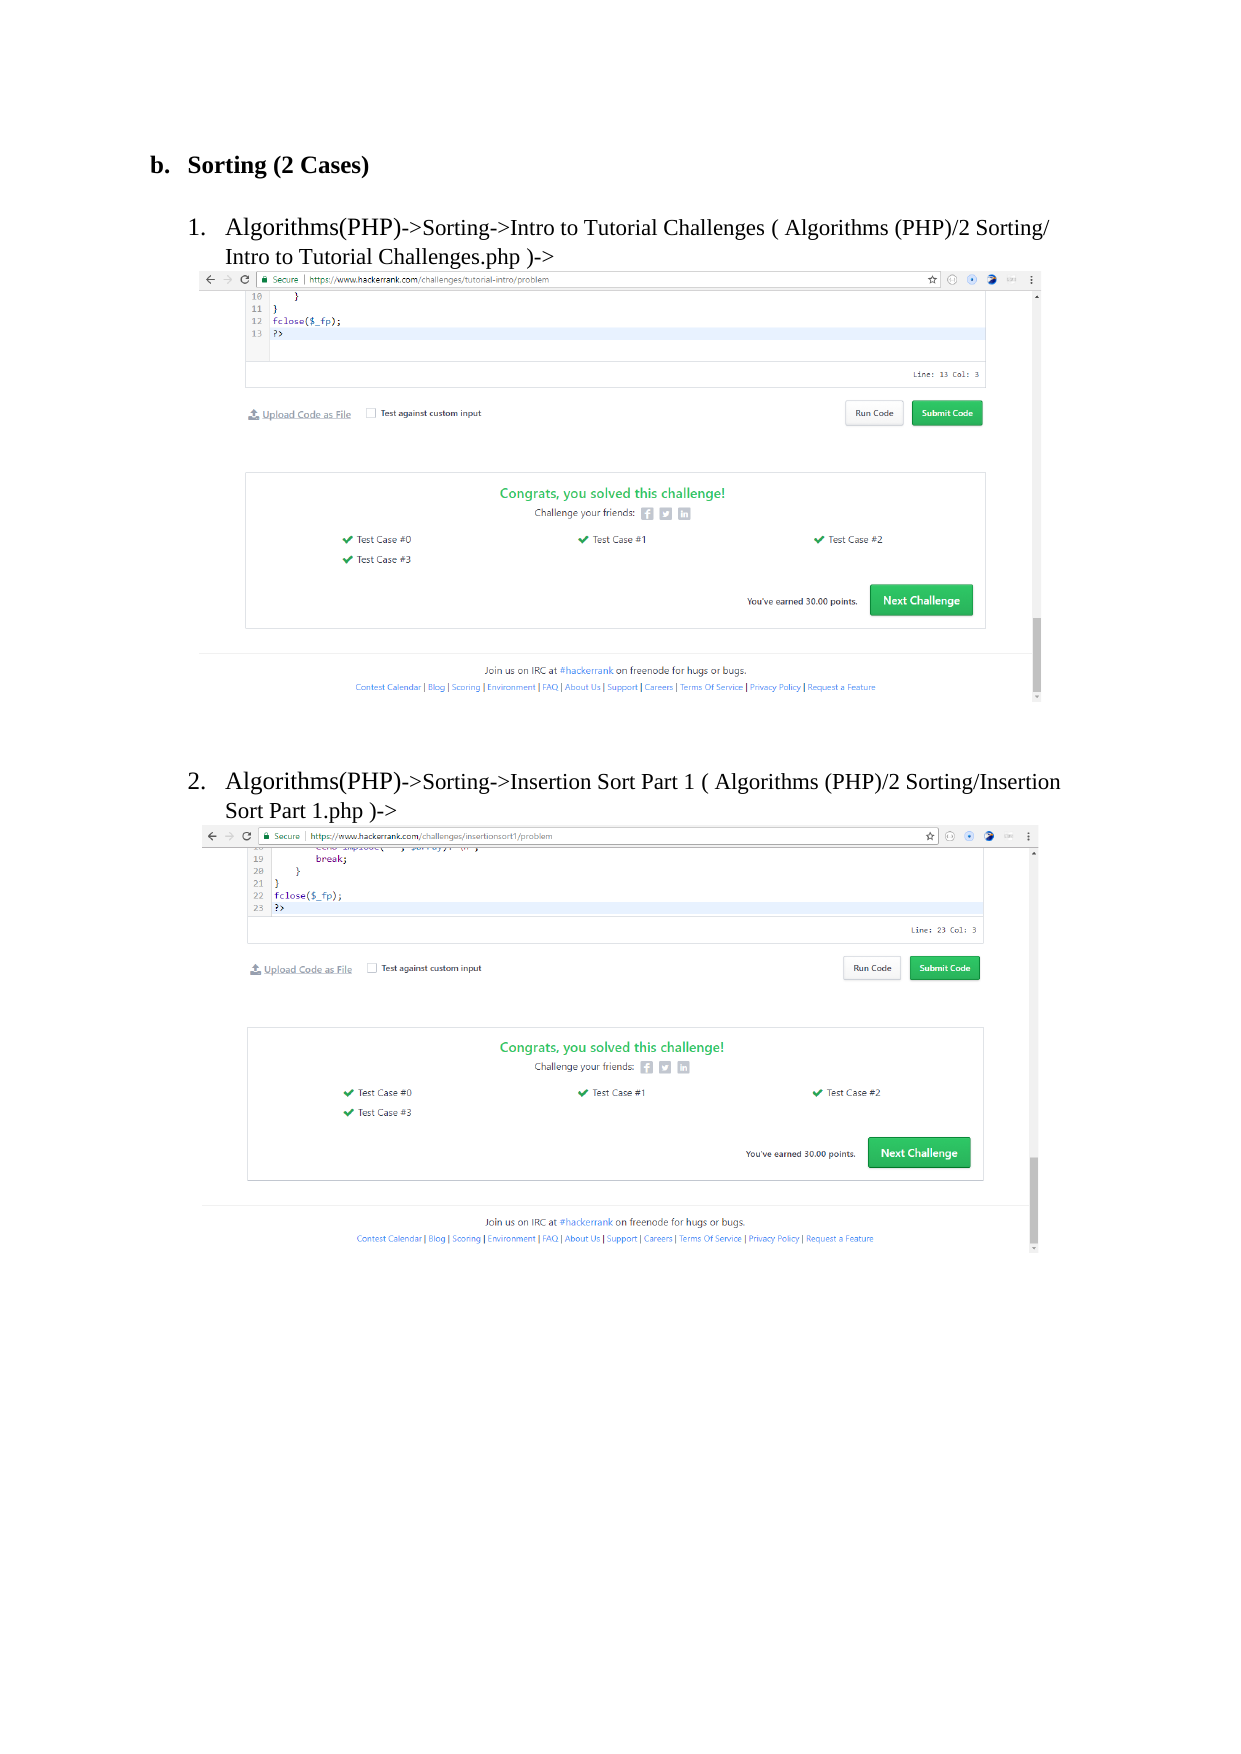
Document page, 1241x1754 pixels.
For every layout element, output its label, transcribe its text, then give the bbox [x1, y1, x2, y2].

list Algorithms(PHP)->Sorting->Intro to Tutorial Challenges ( Algorithms (PHP)/2 Sorting/ Intro to Tutorial Challenges.php )-> [187, 212, 1090, 269]
list Sorting (2 Cases) [150, 150, 1090, 179]
picture [199, 271, 1042, 702]
list Algorithms(PHP)->Sorting->Insertion Sort Part 1 ( Algorithms (PHP)/2 Sorting/Insertion Sort Part 1.php )-> [187, 766, 1090, 823]
picture [202, 825, 1039, 1253]
